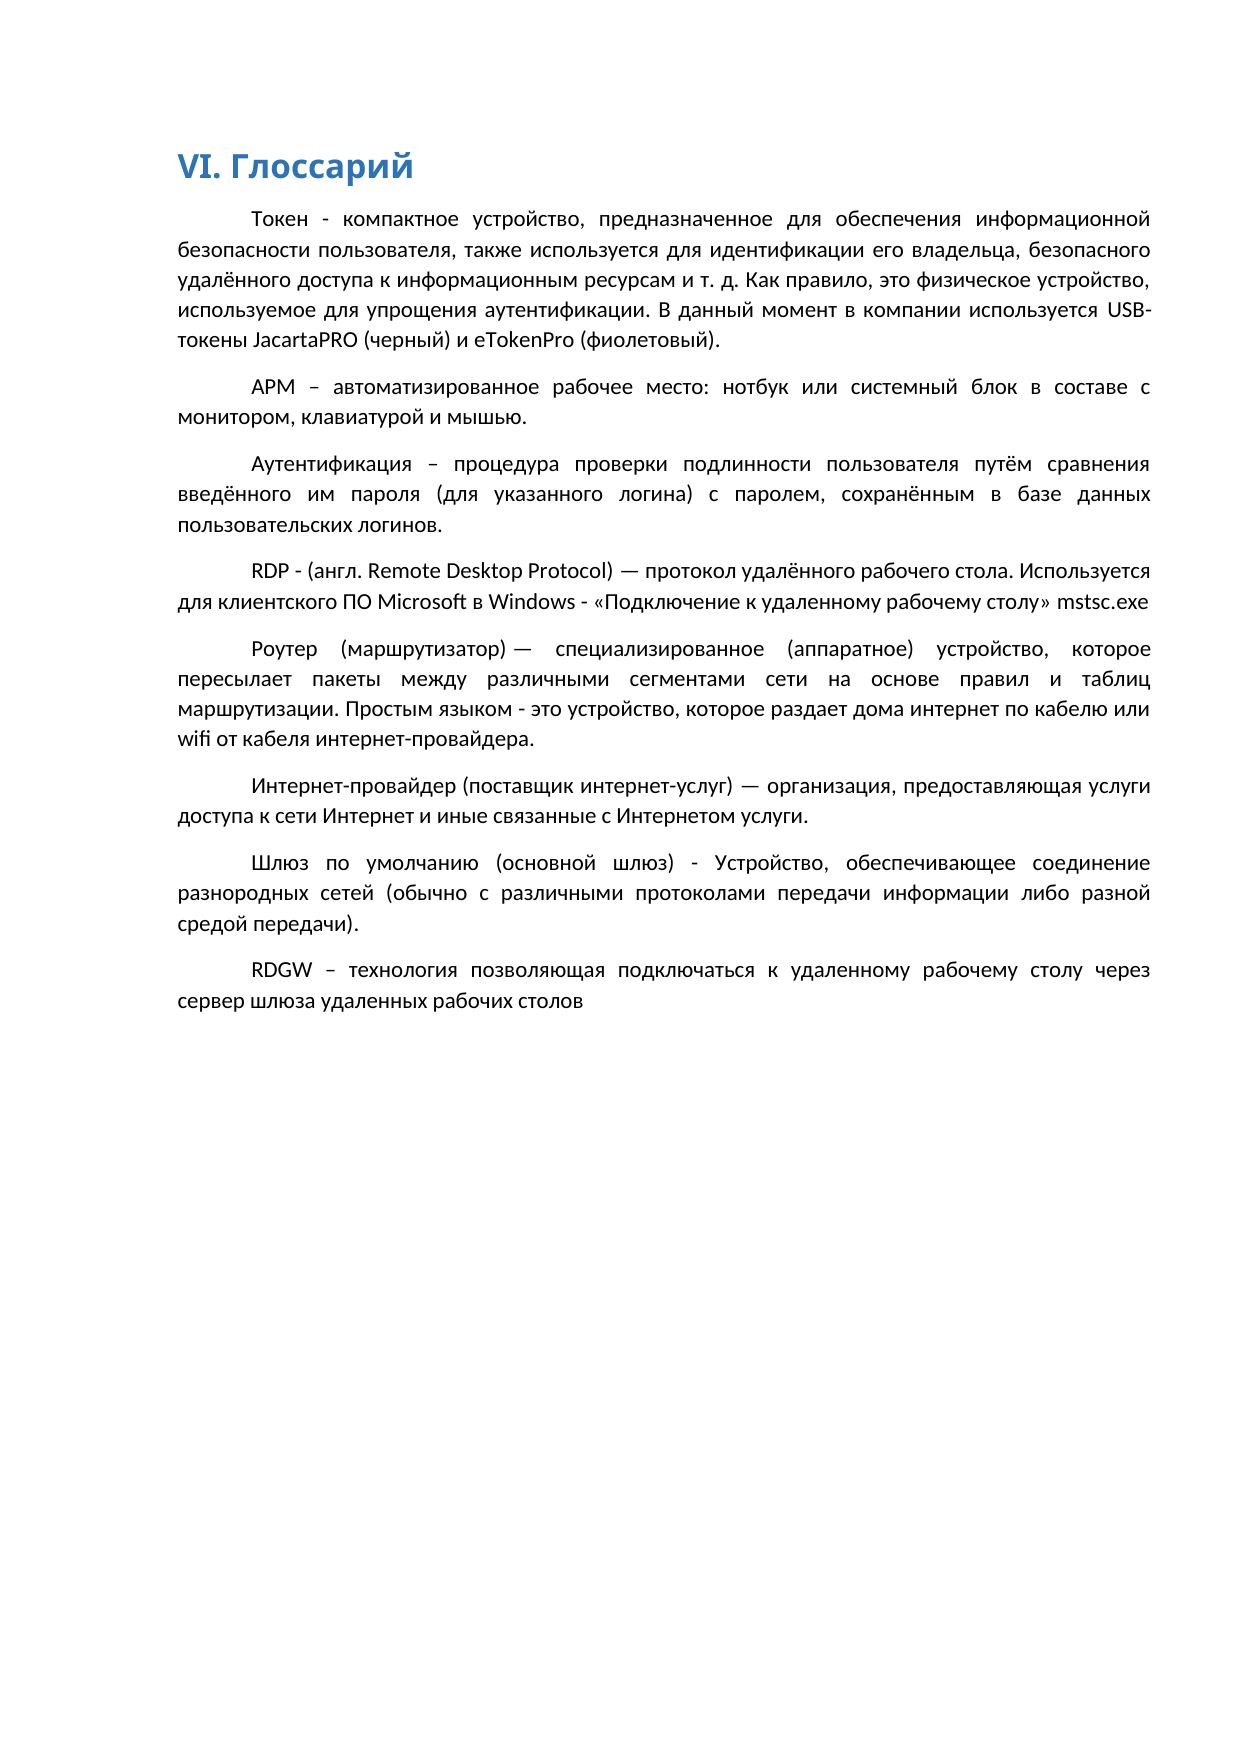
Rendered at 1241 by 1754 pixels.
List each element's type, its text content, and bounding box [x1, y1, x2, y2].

text Интернет-провайдер (поставщик интернет-услуг) — организация, предоставляющая услуги доступа к сети Интернет и иные связанные с Интернетом услуги. [177, 771, 1152, 829]
text Шлюз по умолчанию (основной шлюз) - Устройство, обеспечивающее соединение разнородных сетей (обычно с различными протоколами передачи информации либо разной средой передачи). [177, 848, 1152, 937]
text Роутер (маршрутизатор) — специализированное (аппаратное) устройство, которое пересылает пакеты между различными сегментами сети на основе правил и таблиц маршрутизации. Простым языком - это устройство, которое раздает дома интернет по кабелю или wifi от кабеля интернет-провайдера. [177, 634, 1152, 752]
text Токен - компактное устройство, предназначенное для обеспечения информационной безопасности пользователя, также используется для идентификации его владельца, безопасного удалённого доступа к информационным ресурсам и т. д. Как правило, это физическое устройство, используемое для упрощения аутентификации. В данный момент в компании используется USB-токены JacartaPRO (черный) и eTokenPro (фиолетовый). [177, 204, 1152, 353]
text RDGW – технология позволяющая подключаться к удаленному рабочему столу через сервер шлюза удаленных рабочих столов [177, 956, 1152, 1014]
text RDP - (англ. Remote Desktop Protocol) — протокол удалённого рабочего стола. Используется для клиентского ПО Microsoft в Windows - «Подключение к удаленному рабочему столу» mstsc.exe [177, 557, 1152, 615]
subtitle VI. Глоссарий [177, 143, 1152, 188]
text Аутентификация – процедура проверки подлинности пользователя путём сравнения введённого им пароля (для указанного логина) с паролем, сохранённым в базе данных пользовательских логинов. [177, 449, 1152, 538]
text АРМ – автоматизированное рабочее место: нотбук или системный блок в составе с монитором, клавиатурой и мышью. [177, 372, 1152, 431]
